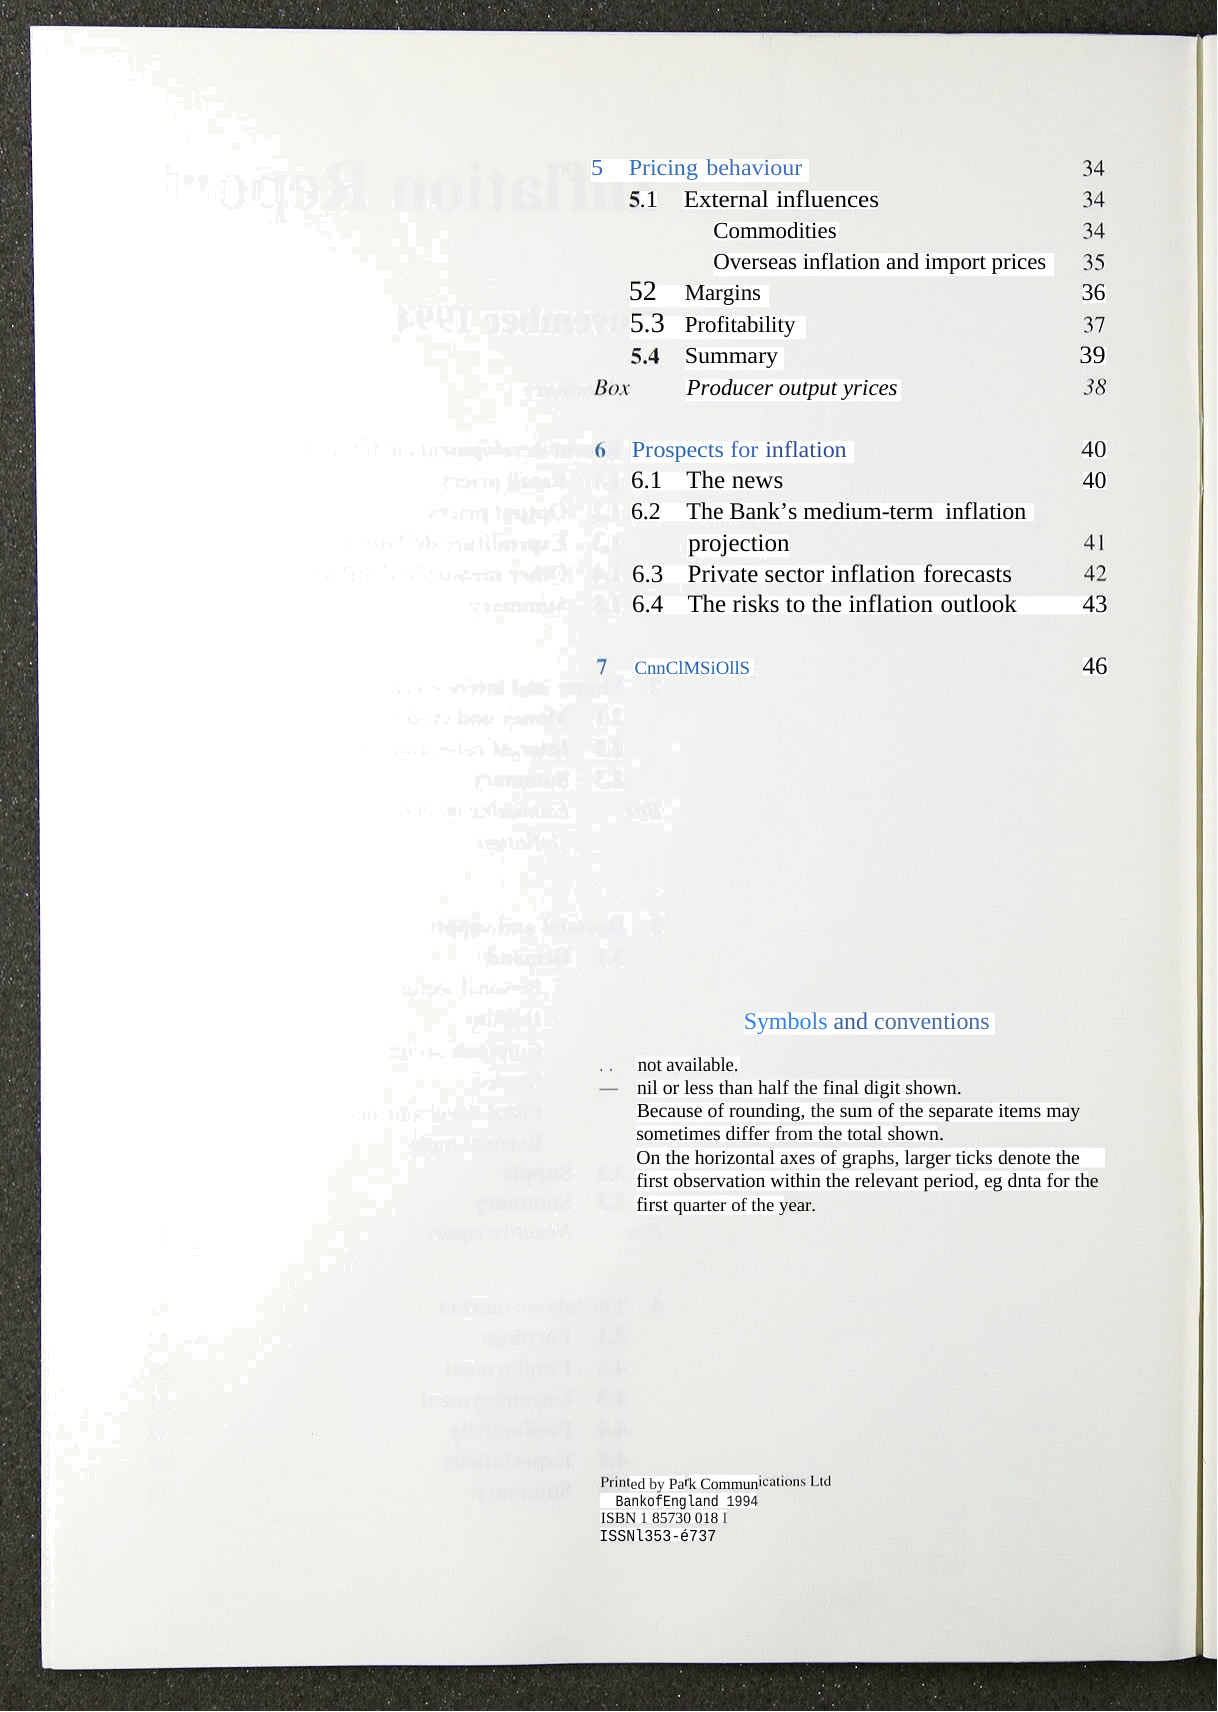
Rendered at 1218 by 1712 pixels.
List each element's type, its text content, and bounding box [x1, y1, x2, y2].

subtitle projection [688, 528, 1120, 557]
text Overseas inflation and import prices [713, 248, 1120, 275]
text Commodities [713, 217, 1120, 244]
picture [0, 0, 1217, 1711]
list Private sector inflation forecasts [632, 559, 1120, 587]
text Because of rounding, the sum of the separate items may sometimes differ from the total shown. [636, 1099, 1120, 1145]
text nil or less than half the final digit shown. [637, 1076, 1120, 1099]
text .1 External influences [639, 185, 1120, 213]
text CnnClMSiOllS 46 [634, 651, 1120, 679]
text ed by Pa k Commun [630, 1475, 1120, 1493]
text not available. [171, 1053, 738, 1076]
text ISSNl353-é737 [599, 1527, 1120, 1546]
text BankofEngland 1994 [615, 1493, 758, 1510]
list The Bank’s medium-term inflation [631, 497, 1120, 525]
text On the horizontal axes of graphs, larger ticks denote the first observation within the relevant period, eg dnta for the first quarter of the year. [636, 1146, 1104, 1215]
list The risks to the inflation outlook 43 [632, 589, 1120, 618]
text ISBN 1 85730 018 I [601, 1510, 1120, 1527]
text 5 Pricing behaviour [591, 154, 1120, 181]
text Symbols and conventions [743, 1007, 1120, 1034]
